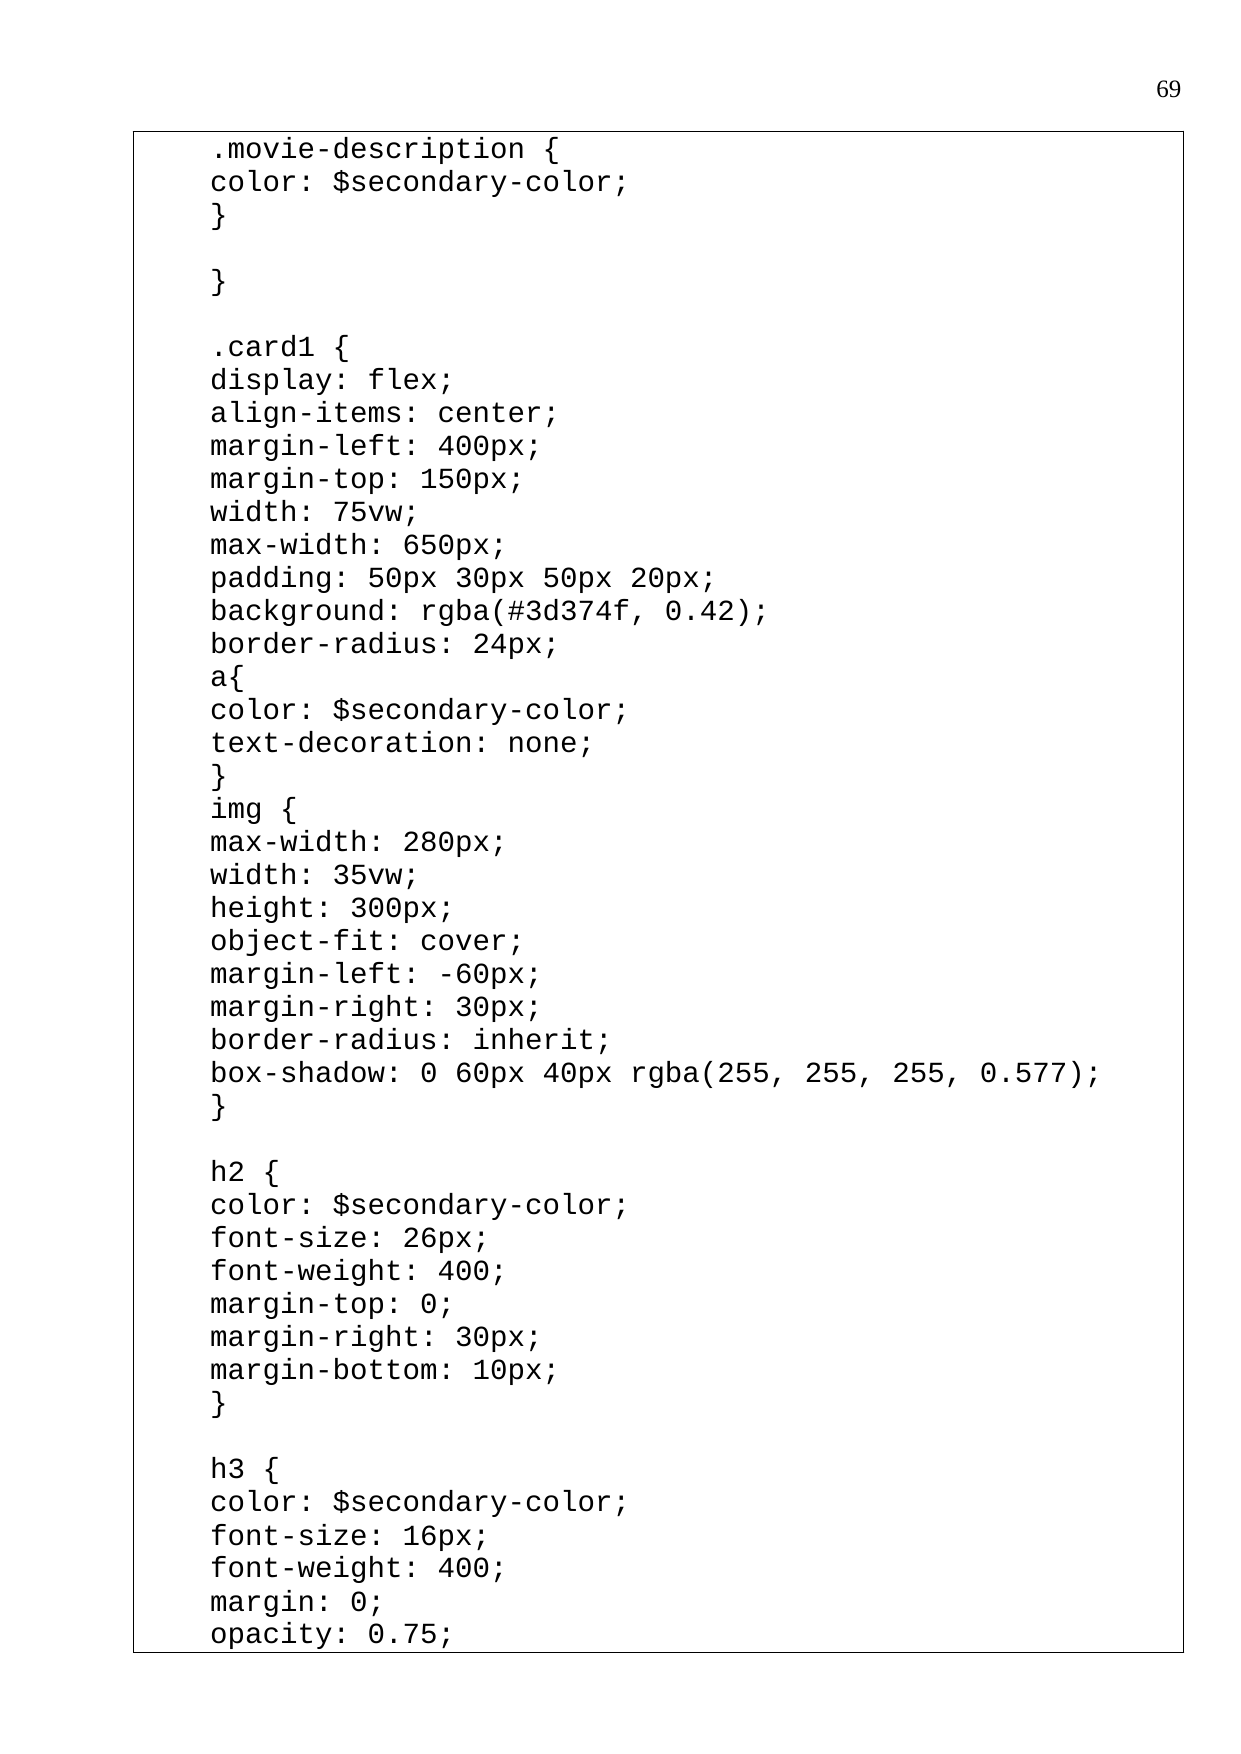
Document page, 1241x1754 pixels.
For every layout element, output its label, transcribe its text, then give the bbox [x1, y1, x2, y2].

text max-width: 280px; [136, 827, 1181, 860]
text h3 { [136, 1454, 1181, 1488]
text border-radius: 24px; [136, 629, 1181, 662]
text color: $secondary-color; [136, 1190, 1181, 1223]
text } [136, 266, 1181, 299]
text text-decoration: none; [136, 728, 1181, 761]
text margin-top: 0; [136, 1289, 1181, 1322]
text margin: 0; [136, 1587, 1181, 1620]
text object-fit: cover; [136, 926, 1181, 959]
text margin-right: 30px; [136, 992, 1181, 1025]
text max-width: 650px; [136, 530, 1181, 563]
text font-weight: 400; [136, 1256, 1181, 1289]
text color: $secondary-color; [136, 1488, 1181, 1521]
text } [136, 1091, 1181, 1124]
text font-size: 26px; [136, 1223, 1181, 1256]
text } [136, 200, 1181, 233]
text padding: 50px 30px 50px 20px; [136, 563, 1181, 596]
text background: rgba(#3d374f, 0.42); [136, 596, 1181, 629]
text } [136, 1388, 1181, 1422]
text margin-left: 400px; [136, 431, 1181, 464]
text font-weight: 400; [136, 1554, 1181, 1587]
text a{ [136, 662, 1181, 695]
text img { [136, 794, 1181, 827]
text align-items: center; [136, 398, 1181, 431]
text display: flex; [136, 365, 1181, 398]
text } [136, 761, 1181, 794]
text box-shadow: 0 60px 40px rgba(255, 255, 255, 0.577); [136, 1058, 1181, 1091]
text .movie-description { [134, 132, 1183, 167]
text .card1 { [136, 332, 1181, 365]
text border-radius: inherit; [136, 1025, 1181, 1058]
text margin-top: 150px; [136, 464, 1181, 497]
text height: 300px; [136, 893, 1181, 926]
text margin-left: -60px; [136, 959, 1181, 992]
text opacity: 0.75; [136, 1620, 1181, 1652]
text color: $secondary-color; [136, 167, 1181, 200]
text color: $secondary-color; [136, 695, 1181, 728]
text margin-bottom: 10px; [136, 1356, 1181, 1388]
text width: 75vw; [136, 497, 1181, 530]
text font-size: 16px; [136, 1521, 1181, 1554]
text margin-right: 30px; [136, 1322, 1181, 1356]
text h2 { [136, 1157, 1181, 1190]
text width: 35vw; [136, 860, 1181, 893]
